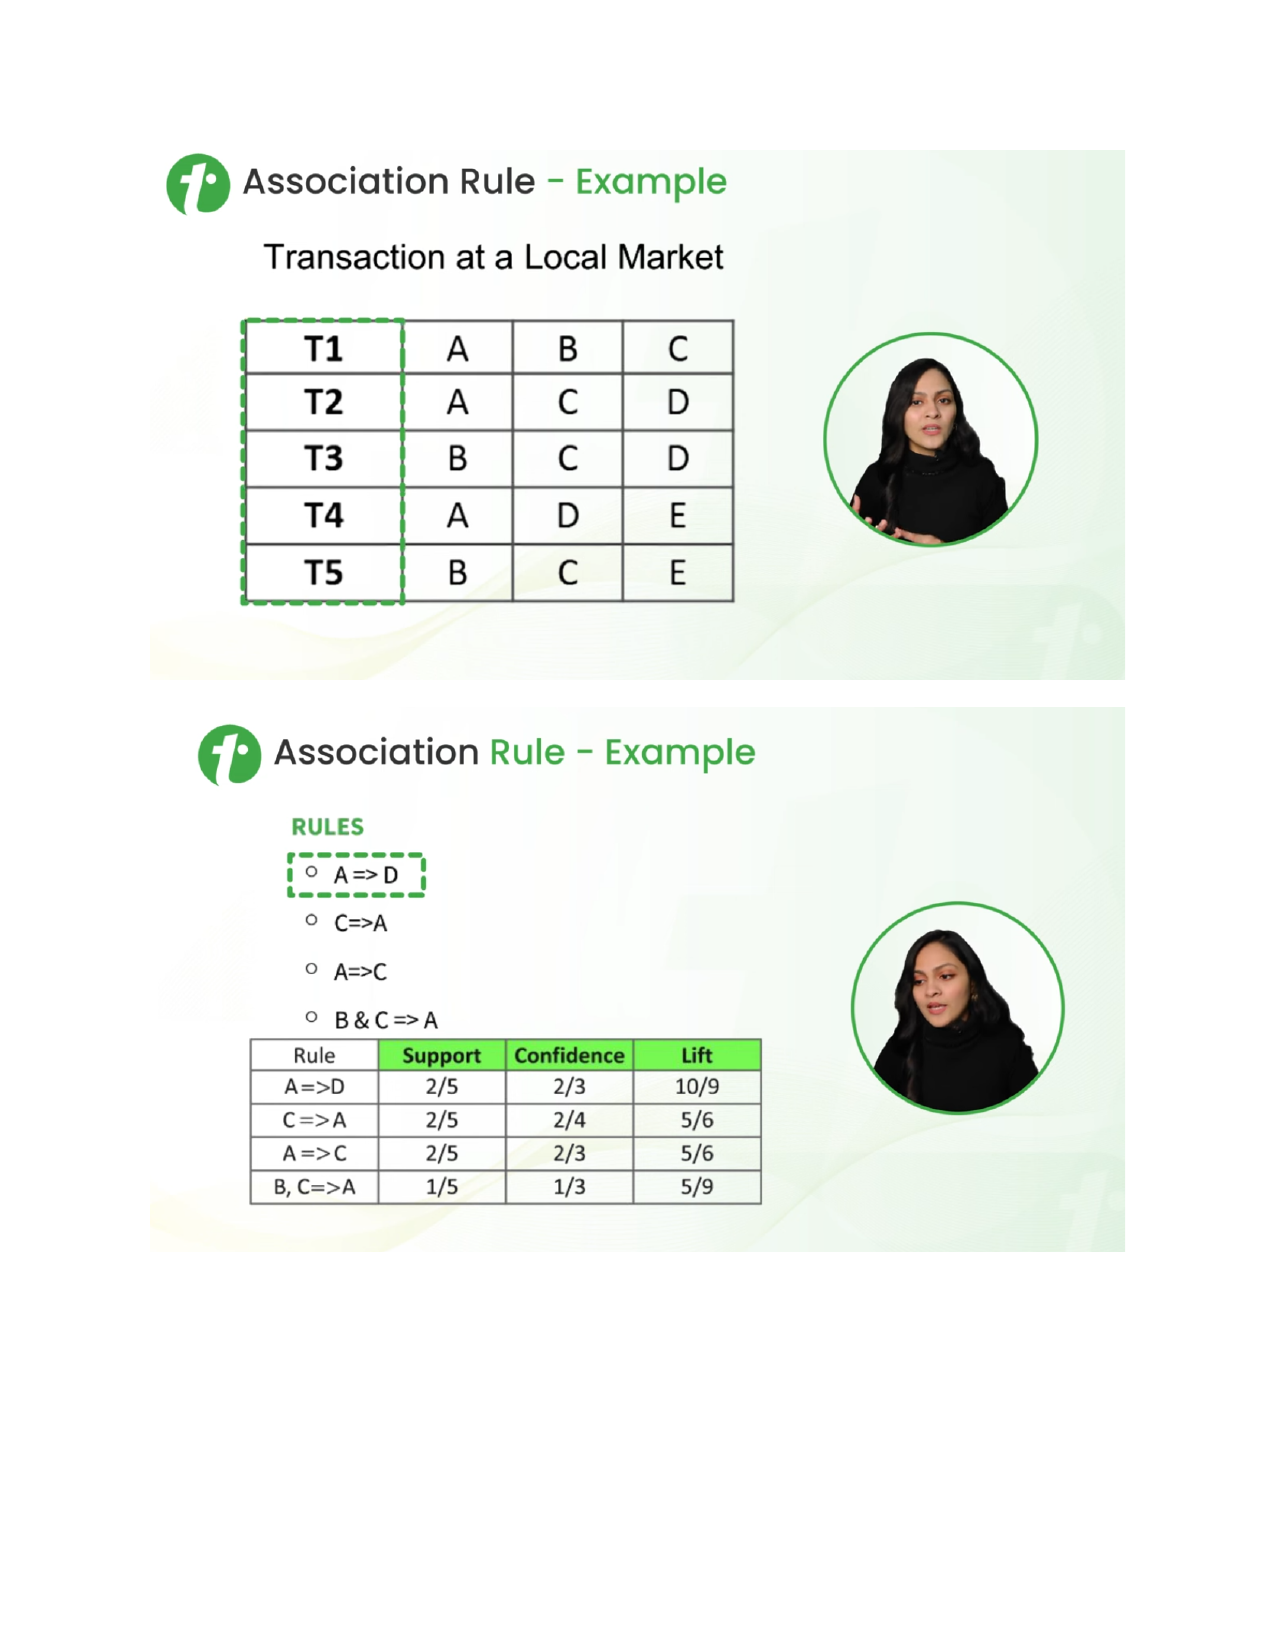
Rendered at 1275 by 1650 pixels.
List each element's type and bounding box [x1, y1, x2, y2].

picture [150, 150, 1125, 680]
picture [150, 707, 1125, 1252]
